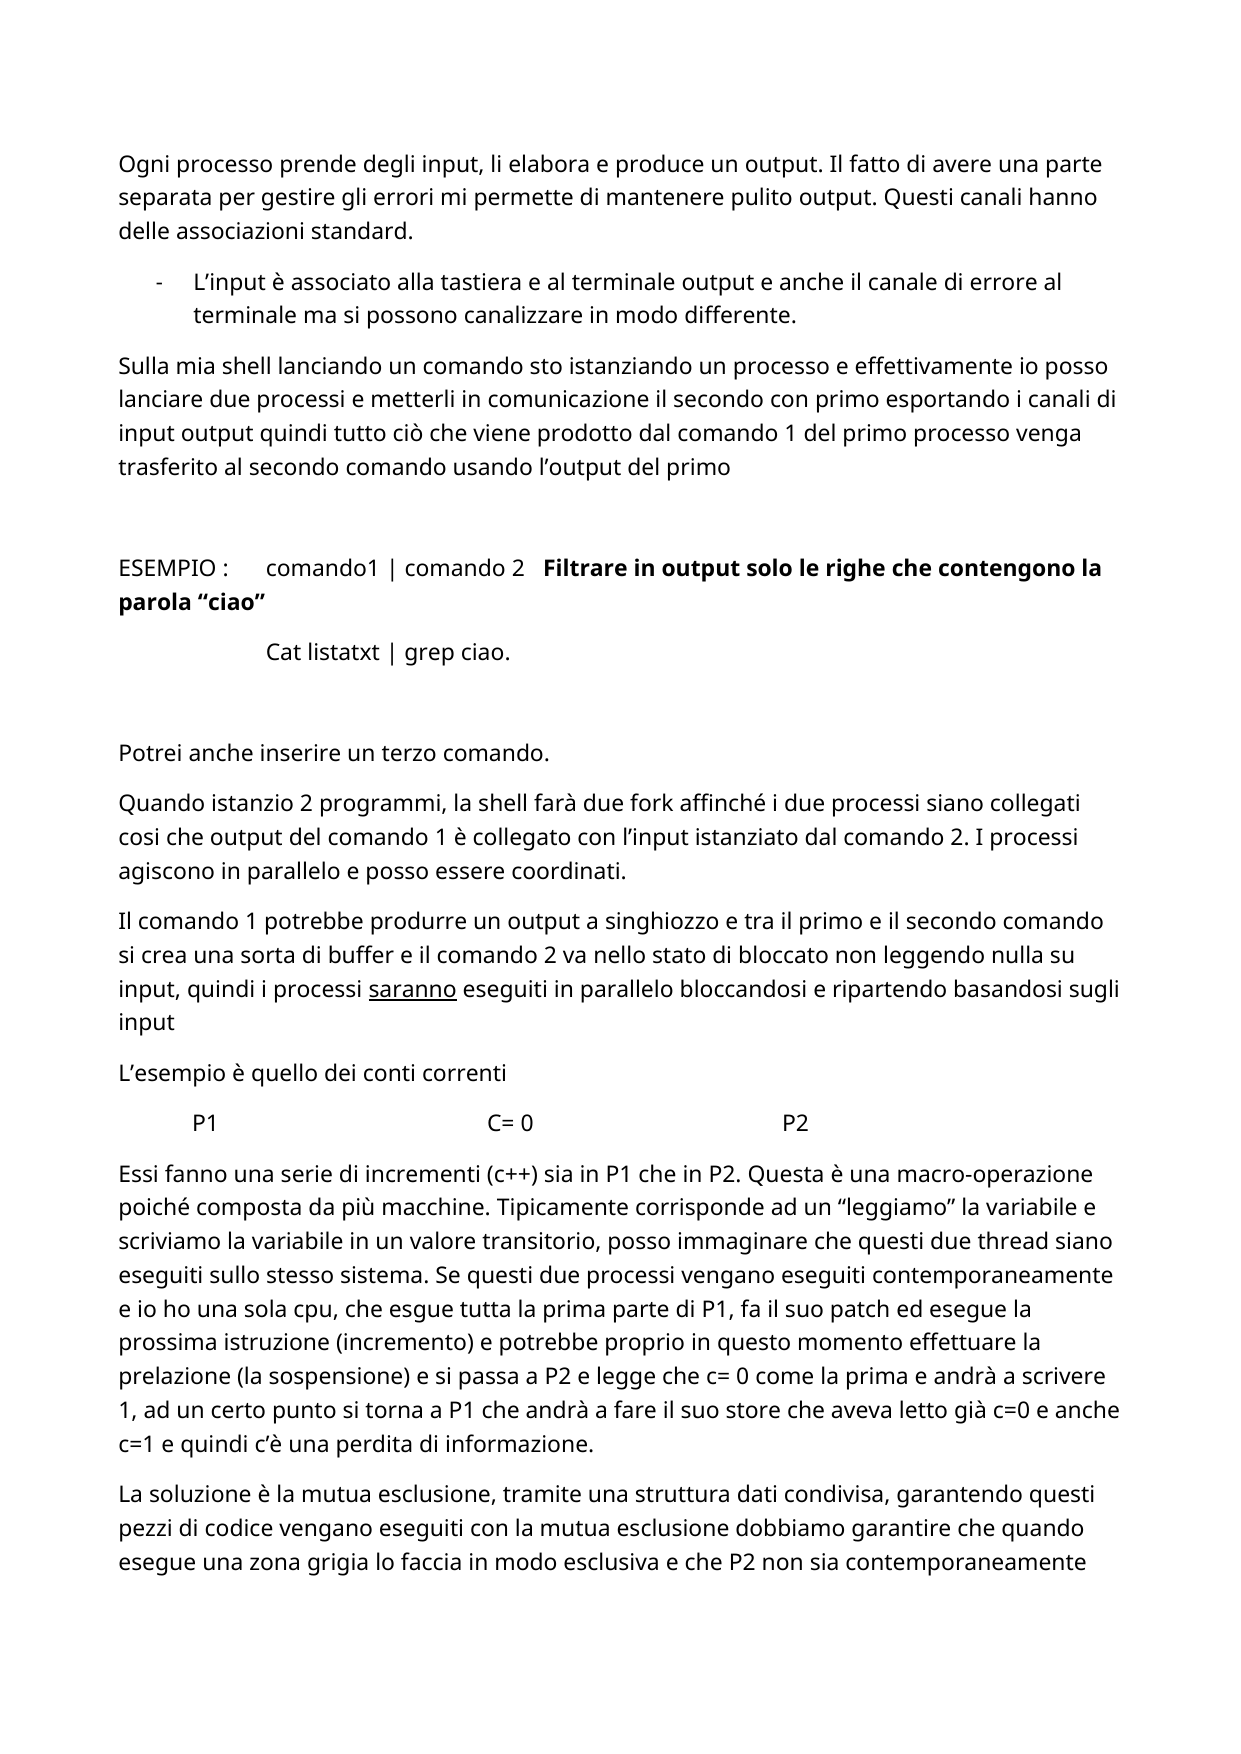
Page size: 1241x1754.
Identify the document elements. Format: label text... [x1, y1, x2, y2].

text L’esempio è quello dei conti correnti [118, 1057, 1122, 1088]
text ESEMPIO : comando1 | comando 2 Filtrare in output solo le righe che contengono la parola “ciao” [118, 552, 1122, 617]
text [118, 1478, 1122, 1577]
text Essi fanno una serie di incrementi (c++) sia in P1 che in P2. Questa è una macro-operazione poiché composta da più macchine. Tipicamente corrisponde ad un “leggiamo” la variabile e scriviamo la variabile in un valore transitorio, posso immaginare che questi due thread siano eseguiti sullo stesso sistema. Se questi due processi vengano eseguiti contemporaneamente e io ho una sola cpu, che esgue tutta la prima parte di P1, fa il suo patch ed esegue la prossima istruzione (incremento) e potrebbe proprio in questo momento effettuare la prelazione (la sospensione) e si passa a P2 e legge che c= 0 come la prima e andrà a scrivere 1, ad un certo punto si torna a P1 che andrà a fare il suo store che aveva letto già c=0 e anche c=1 e quindi c’è una perdita di informazione. [118, 1158, 1122, 1459]
list L’input è associato alla tastiera e al terminale output e anche il canale di errore al terminale ma si possono canalizzare in modo differente. [156, 266, 1122, 331]
text Quando istanzio 2 programmi, la shell farà due fork affinché i due processi siano collegati cosi che output del comando 1 è collegato con l’input istanziato dal comando 2. I processi agiscono in parallelo e posso essere coordinati. [118, 787, 1122, 886]
text Potrei anche inserire un terzo comando. [118, 737, 1122, 768]
text Il comando 1 potrebbe produrre un output a singhiozzo e tra il primo e il secondo comando si crea una sorta di buffer e il comando 2 va nello stato di bloccato non leggendo nulla su input, quindi i processi saranno eseguiti in parallelo bloccandosi e ripartendo basandosi sugli input [118, 905, 1122, 1038]
text P1 C= 0 P2 [118, 1107, 1122, 1138]
text Ogni processo prende degli input, li elabora e produce un output. Il fatto di avere una parte separata per gestire gli errori mi permette di mantenere pulito output. Questi canali hanno delle associazioni standard. [118, 148, 1122, 246]
text Cat listatxt | grep ciao. [118, 636, 1122, 667]
text Sulla mia shell lanciando un comando sto istanziando un processo e effettivamente io posso lanciare due processi e metterli in comunicazione il secondo con primo esportando i canali di input output quindi tutto ciò che viene prodotto dal comando 1 del primo processo venga trasferito al secondo comando usando l’output del primo [118, 350, 1122, 482]
